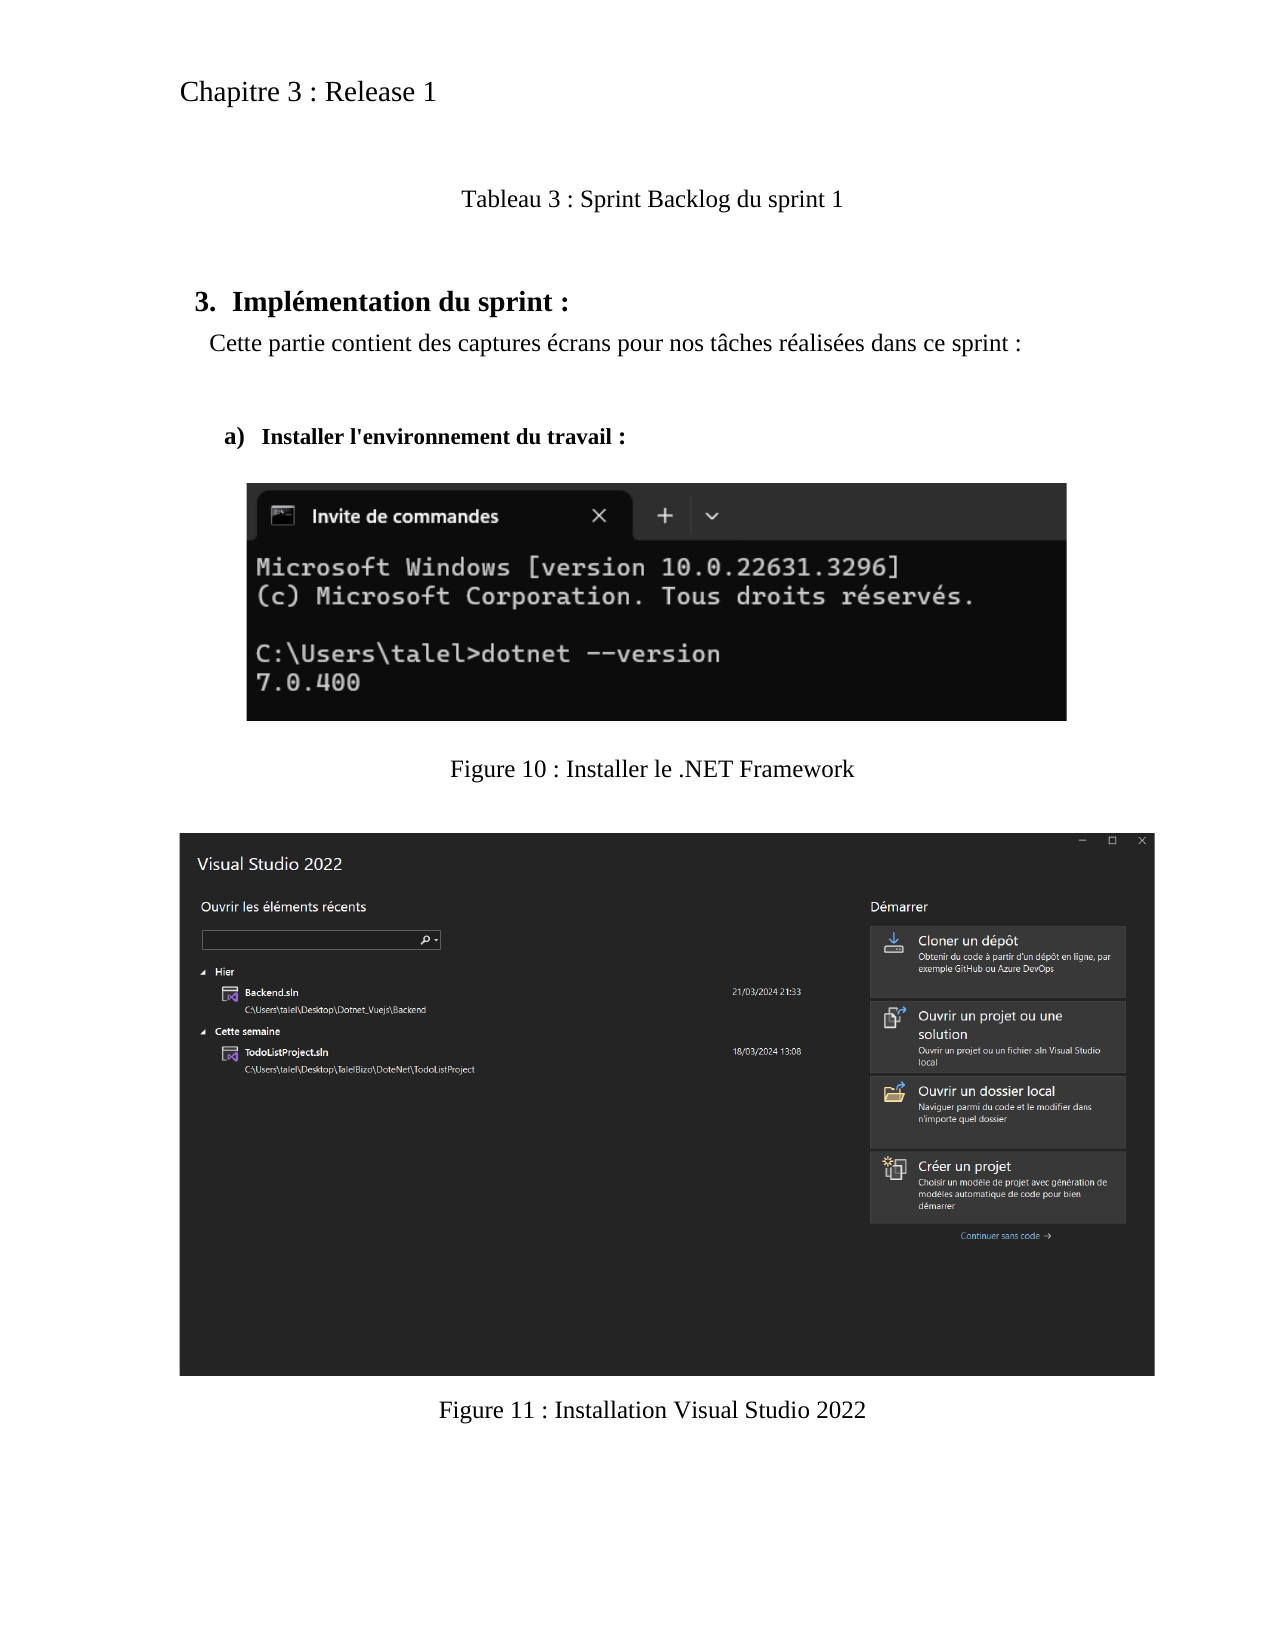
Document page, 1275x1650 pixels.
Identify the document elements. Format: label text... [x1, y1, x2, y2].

text Figure 11 : Installation Visual Studio 2022 [150, 1395, 1125, 1424]
subtitle Implémentation du sprint : [194, 284, 1125, 317]
text Tableau 4 : Sprint Backlog du sprint 1 [150, 184, 1125, 212]
text Cette partie contient des captures écrans pour nos tâches réalisées dans ce sprint : [179, 328, 1125, 357]
text Figure 10 : Installer le .NET Framework [150, 754, 1125, 783]
list Installer l'environnement du travail : [224, 421, 1125, 450]
picture [179, 833, 1155, 1376]
picture [246, 483, 1067, 721]
